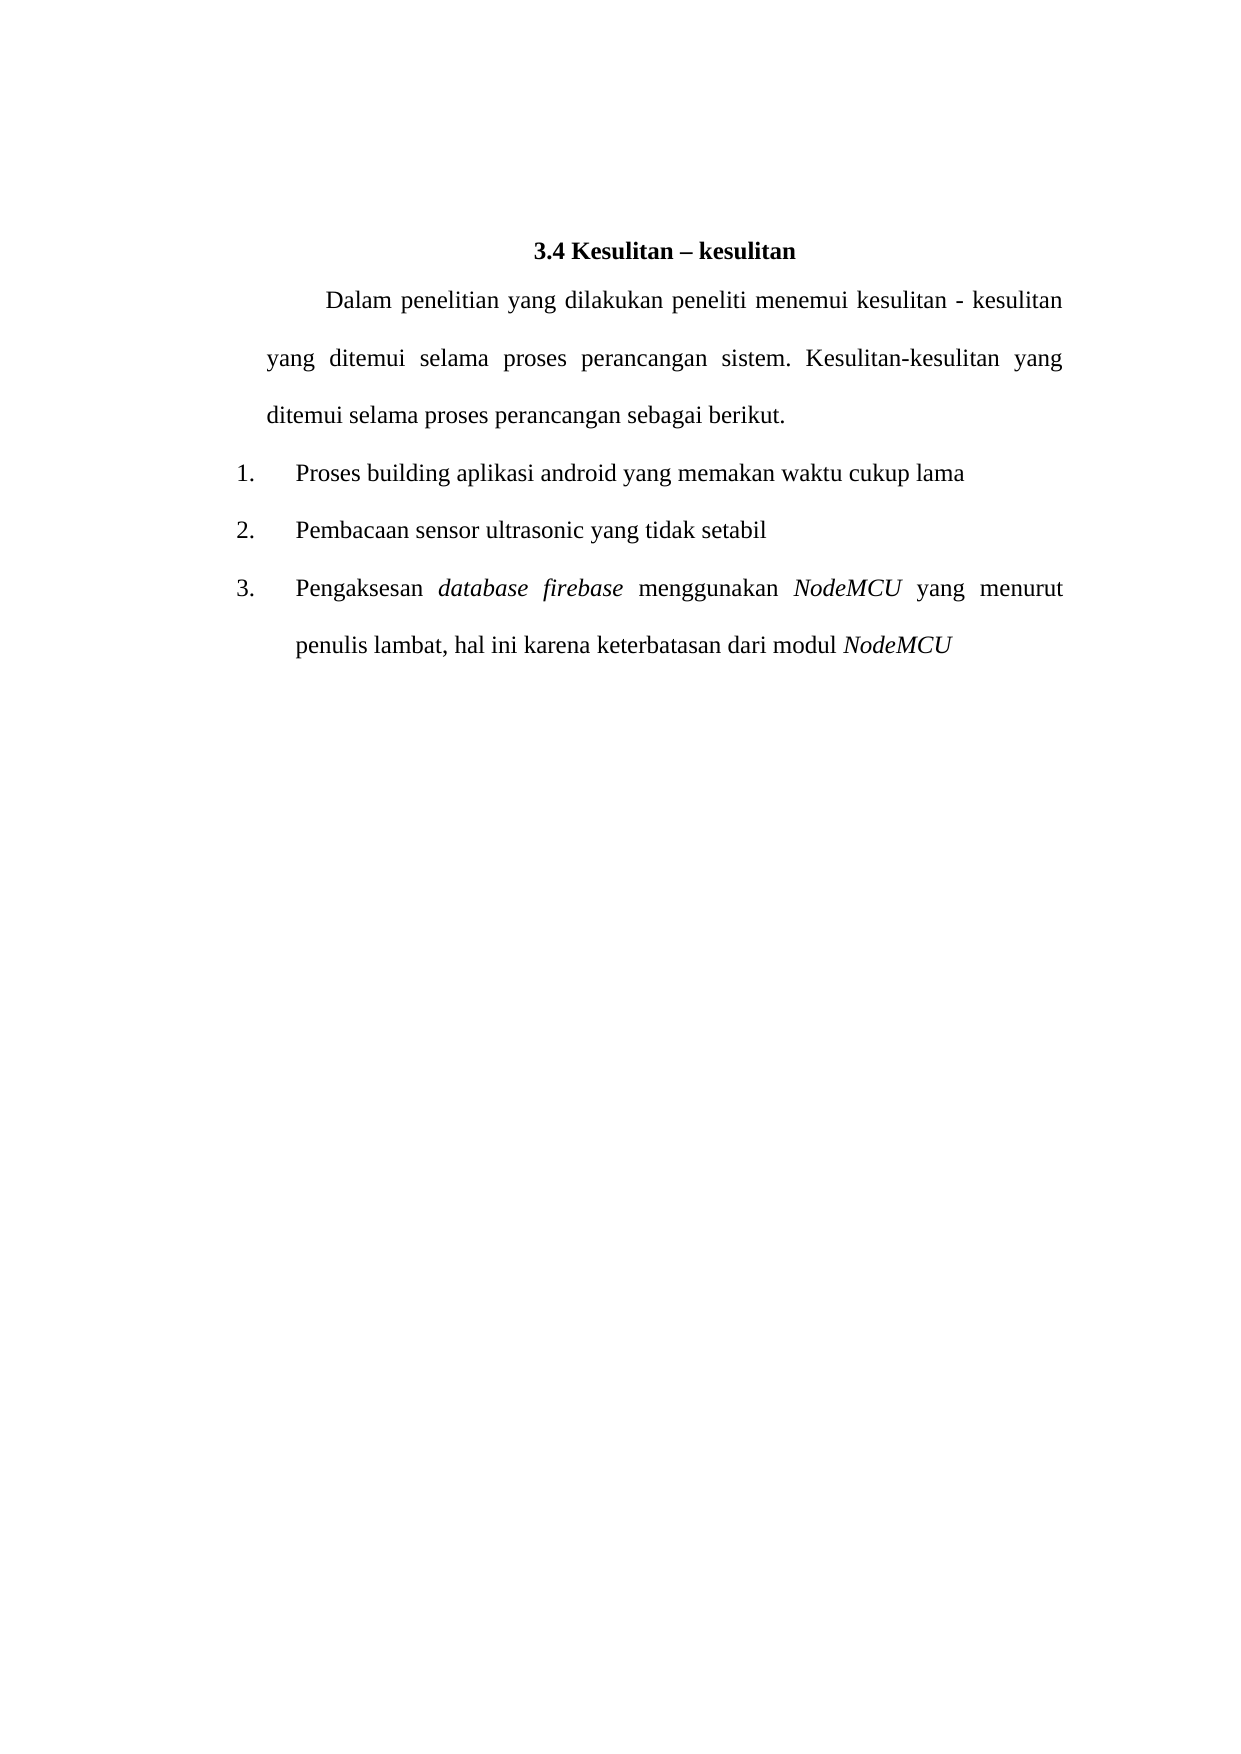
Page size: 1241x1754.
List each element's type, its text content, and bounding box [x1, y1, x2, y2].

text Dalam penelitian yang dilakukan peneliti menemui kesulitan - kesulitan yang ditemui selama proses perancangan sistem. Kesulitan-kesulitan yang ditemui selama proses perancangan sebagai berikut. [266, 286, 1063, 429]
list Pengaksesan database firebase menggunakan NodeMCU yang menurut penulis lambat, hal ini karena keterbatasan dari modul NodeMCU [236, 573, 1063, 659]
list Pembacaan sensor ultrasonic yang tidak setabil [236, 516, 1063, 544]
subtitle 3.4 Kesulitan – kesulitan [266, 236, 1063, 265]
list Proses building aplikasi android yang memakan waktu cukup lama [236, 458, 1063, 487]
